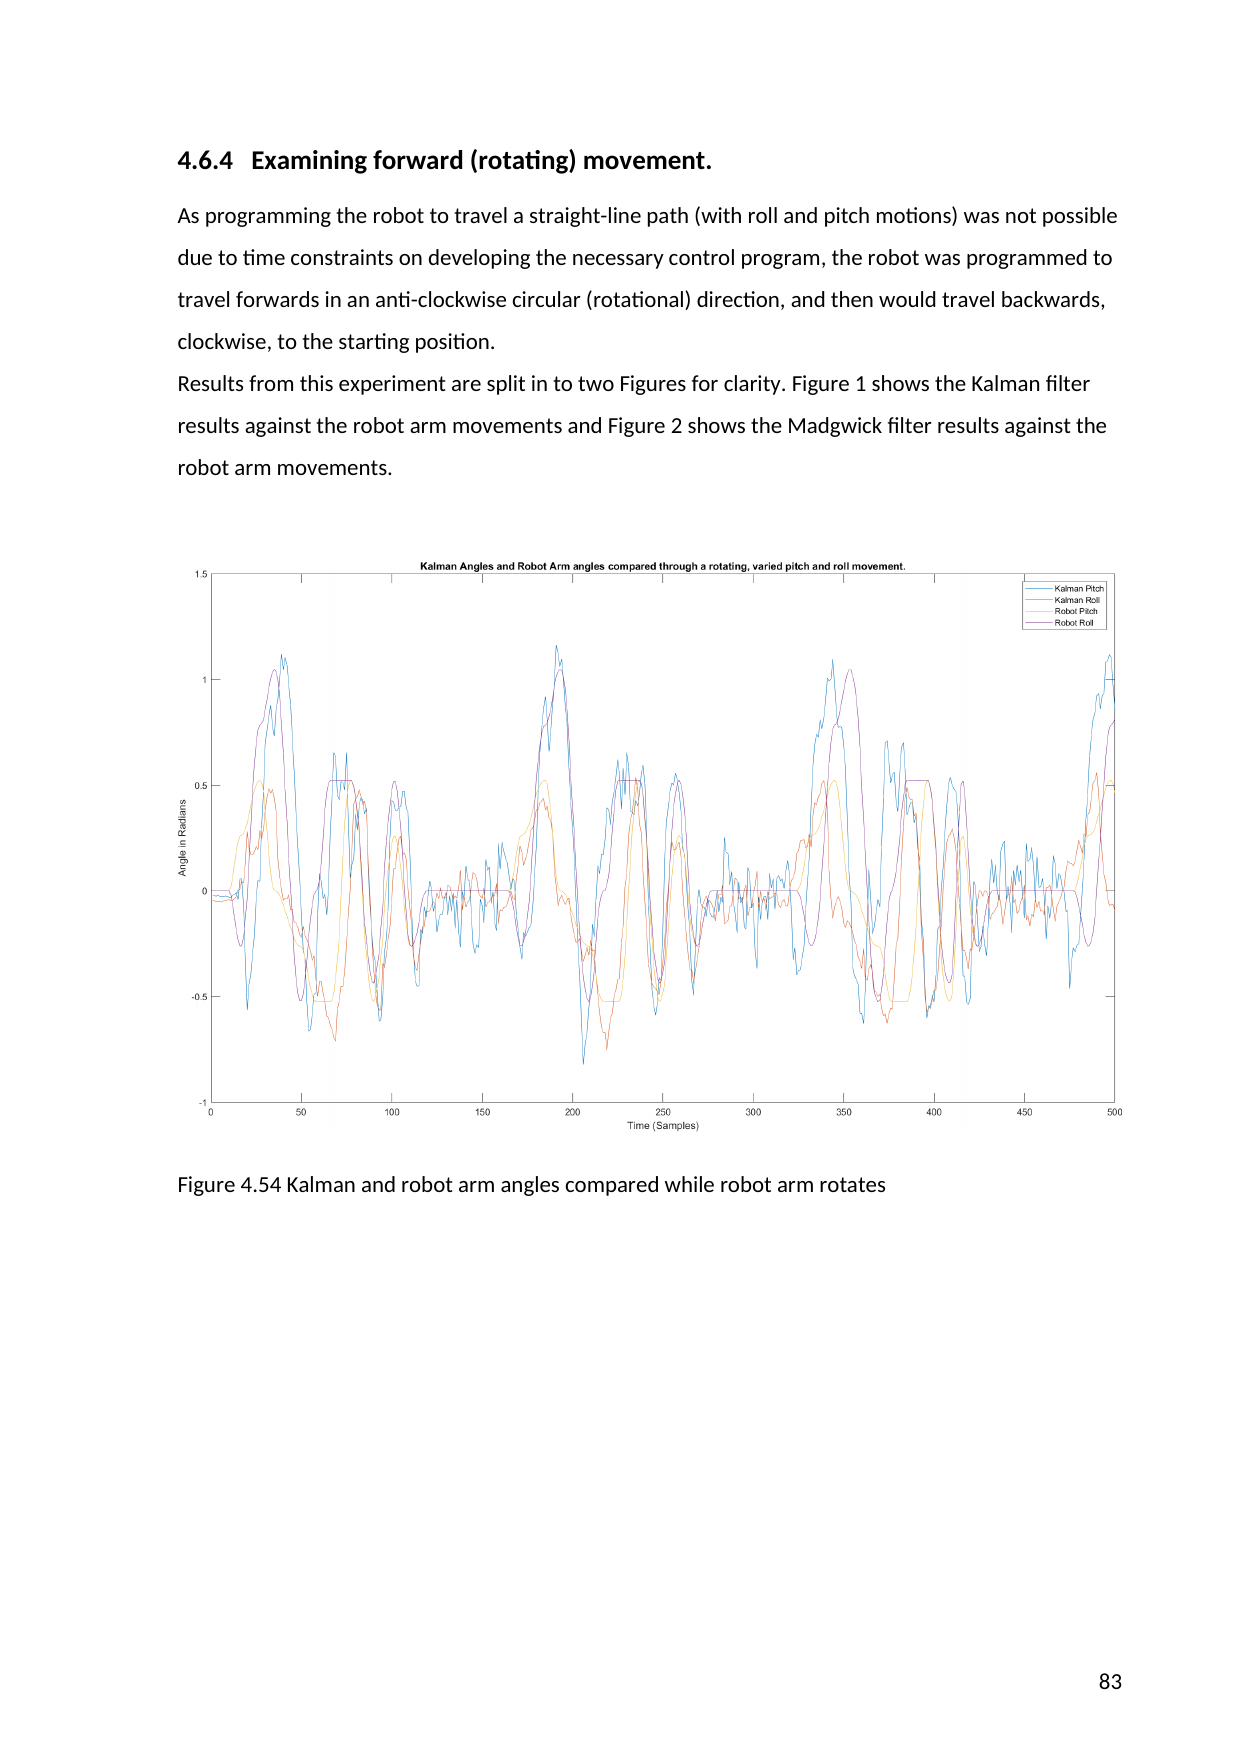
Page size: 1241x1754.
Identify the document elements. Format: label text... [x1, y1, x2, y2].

text As programming the robot to travel a straight-line path (with roll and pitch motions) was not possible due to time constraints on developing the necessary control program, the robot was programmed to travel forwards in an anti-clockwise circular (rotational) direction, and then would travel backwards, clockwise, to the starting position. Results from this experiment are split in to two Figures for clarity. Figure 1 shows the Kalman filter results against the robot arm movements and Figure 2 shows the Madgwick filter results against the robot arm movements. [177, 201, 1122, 523]
subtitle Examining forward (rotating) movement. [177, 143, 1122, 176]
picture [177, 562, 1123, 1132]
